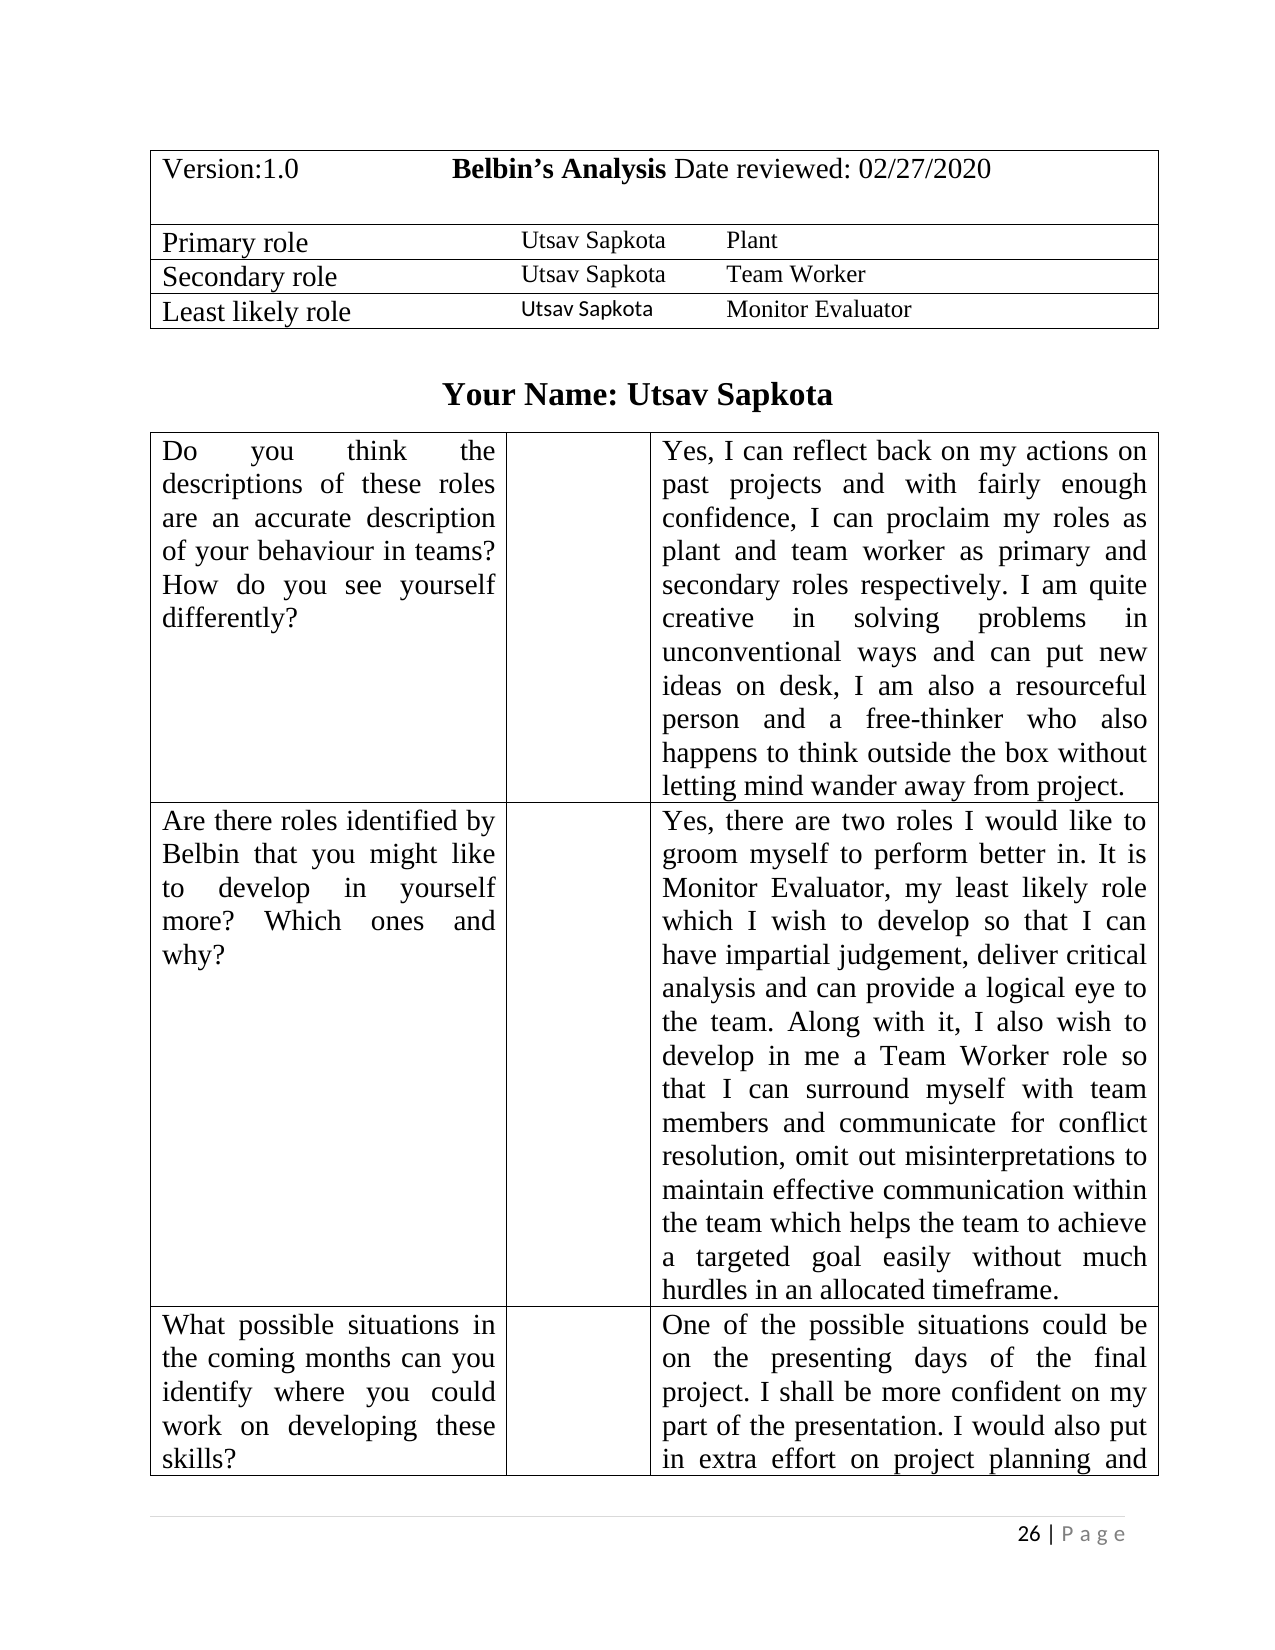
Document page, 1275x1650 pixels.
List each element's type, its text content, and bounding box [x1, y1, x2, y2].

table_cell Secondary role [151, 260, 509, 293]
table_header Yes, I can reflect back on my actions on past projects and with fairly enough confidence, I can proclaim my roles as plant and team worker as primary and secondary roles respectively. I am quite creative in solving problems in unconventional ways and can put new ideas on desk, I am also a resourceful person and a free-thinker who also happens to think outside the box without letting mind wander away from project. [651, 433, 1158, 802]
table_cell Monitor Evaluator [715, 294, 1158, 328]
table_cell Are there roles identified by Belbin that you might like to develop in yourself more? Which ones and why? [151, 803, 506, 1306]
table_cell Utsav Sapkota [510, 294, 715, 328]
table_cell Primary role [151, 225, 509, 258]
table_cell [507, 803, 650, 1306]
table_cell Plant [715, 225, 1158, 258]
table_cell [651, 1307, 1158, 1475]
table_header Version:1.0 Belbin’s Analysis Date reviewed: 02/27/2020 [151, 151, 1158, 224]
table_cell Least likely role [151, 294, 509, 328]
table_cell Team Worker [715, 260, 1158, 293]
table_cell Utsav Sapkota [510, 225, 715, 258]
table_cell Yes, there are two roles I would like to groom myself to perform better in. It is Monitor Evaluator, my least likely role which I wish to develop so that I can have impartial judgement, deliver critical analysis and can provide a logical eye to the team. Along with it, I also wish to develop in me a Team Worker role so that I can surround myself with team members and communicate for conflict resolution, omit out misinterpretations to maintain effective communication within the team which helps the team to achieve a targeted goal easily without much hurdles in an allocated timeframe. [651, 803, 1158, 1306]
table_cell Utsav Sapkota [510, 260, 715, 293]
table_cell [507, 1307, 650, 1475]
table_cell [151, 1307, 506, 1475]
table_header Do you think the descriptions of these roles are an accurate description of your behaviour in teams? How do you see yourself differently? [151, 433, 506, 802]
table_header [507, 433, 650, 802]
text Your Name: Utsav Sapkota [150, 374, 1125, 412]
